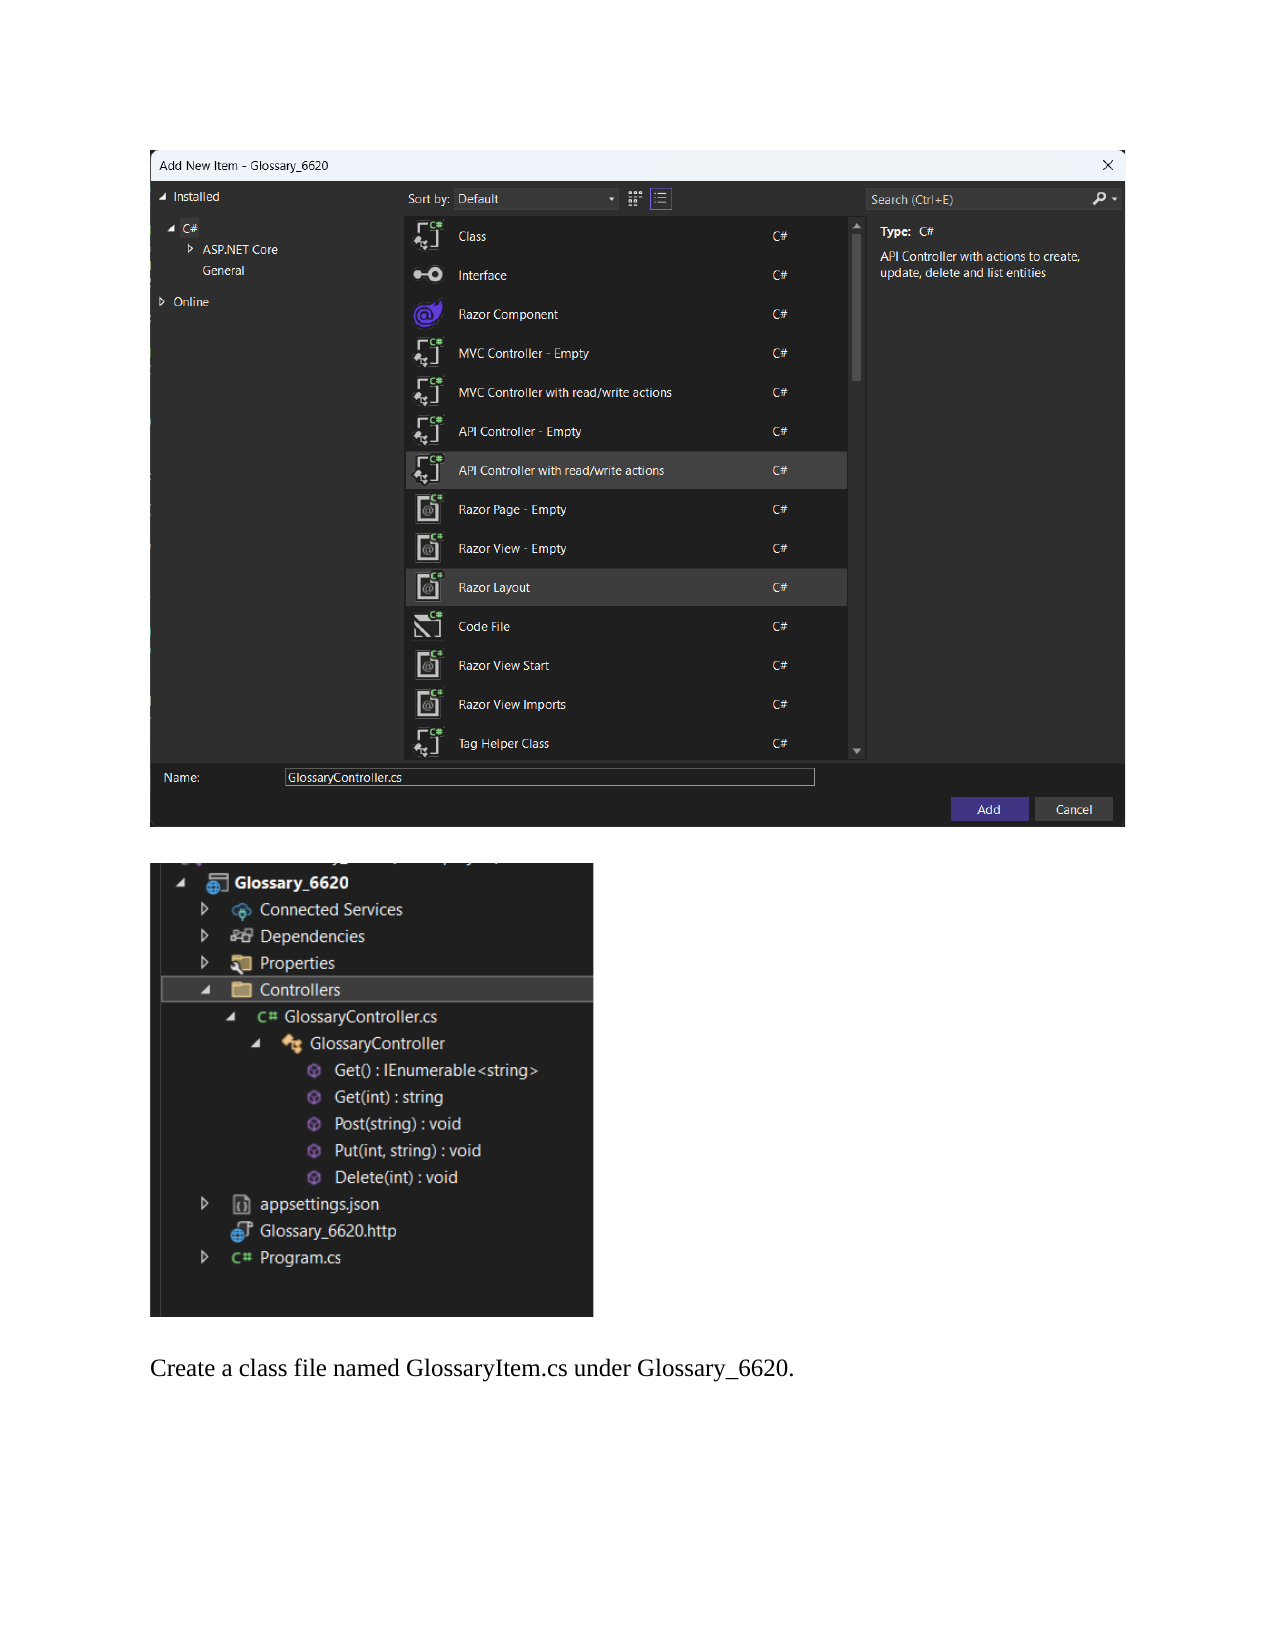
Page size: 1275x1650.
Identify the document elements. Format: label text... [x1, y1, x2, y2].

text Create a class file named GlossaryItem.cs under Glossary_6620. [150, 1353, 1125, 1382]
picture [150, 863, 594, 1317]
picture [150, 150, 1125, 827]
